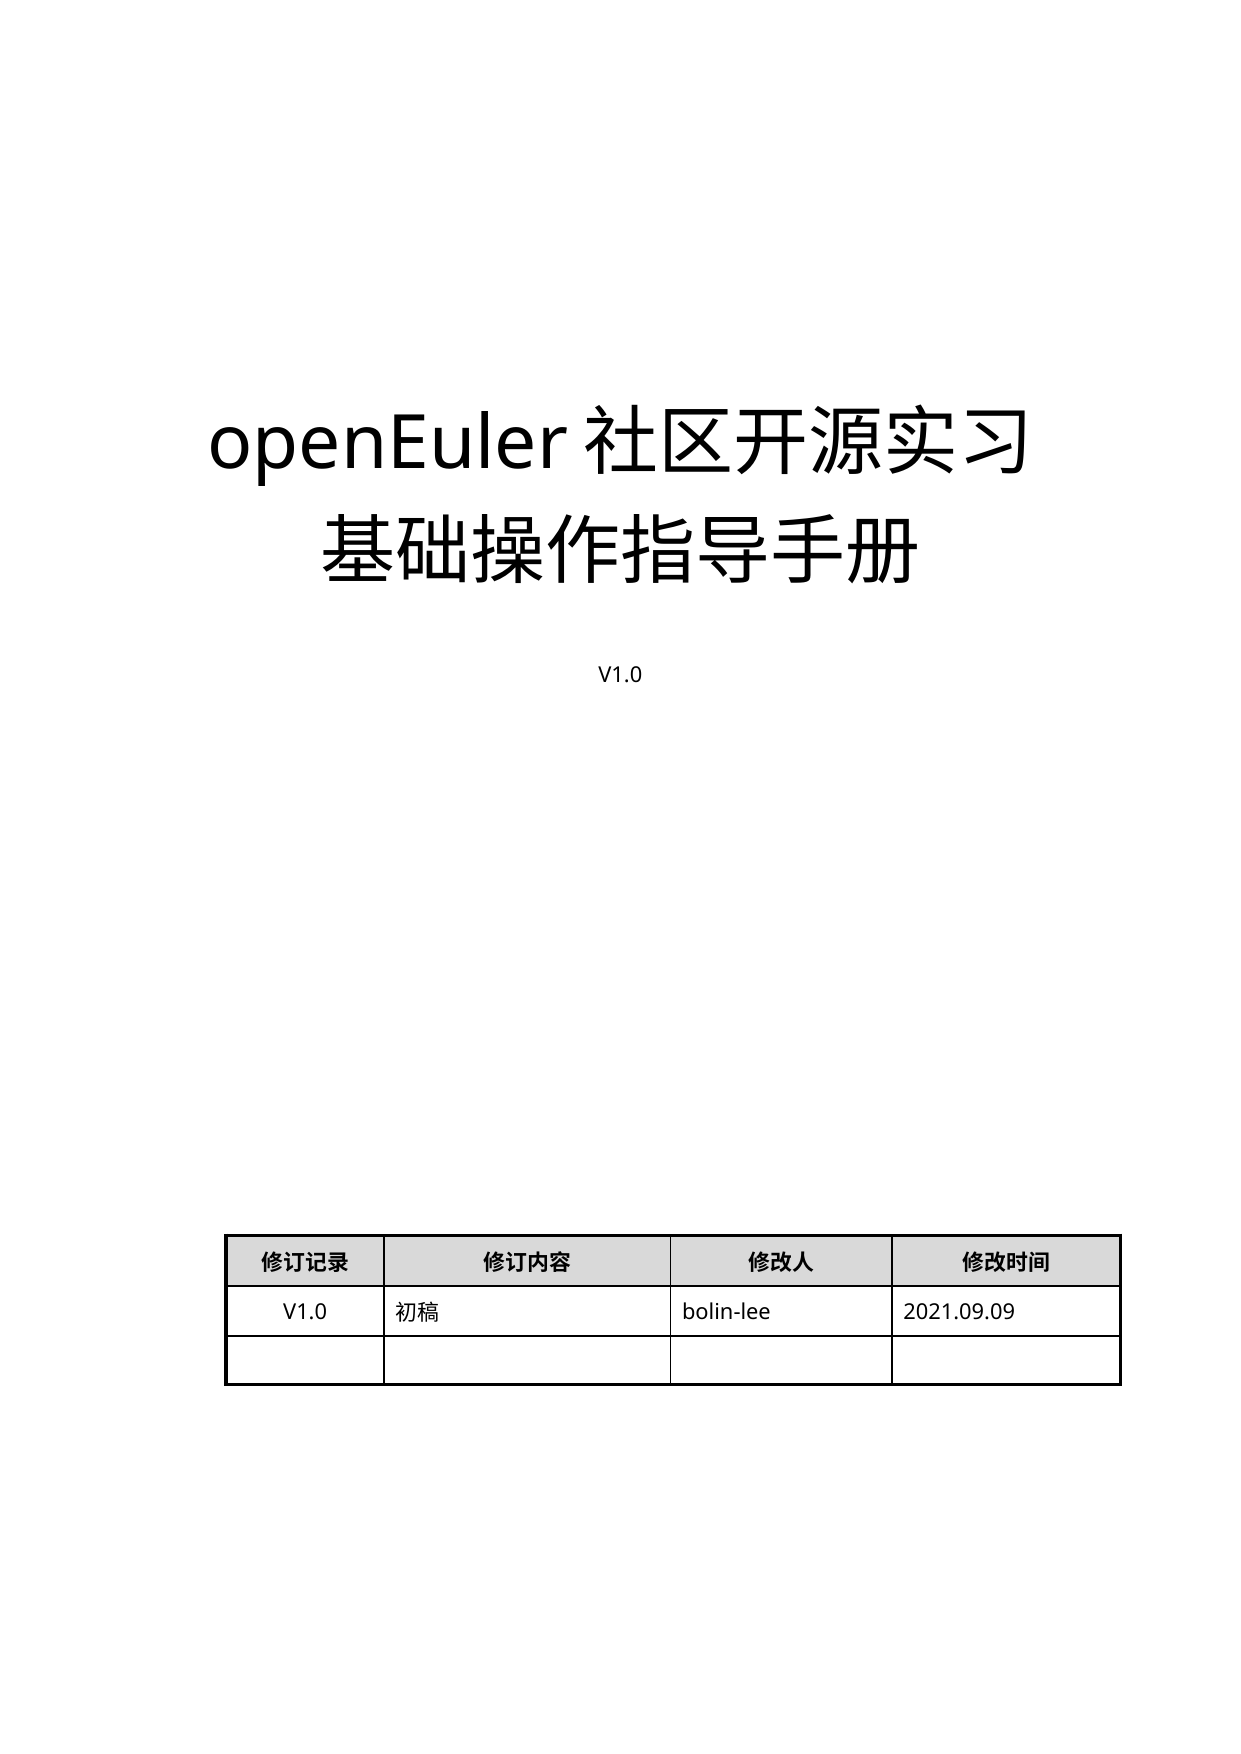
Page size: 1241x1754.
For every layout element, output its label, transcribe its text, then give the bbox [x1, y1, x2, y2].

table_cell [385, 1337, 670, 1383]
text V1.0 [118, 659, 1122, 688]
table_header 修订记录 [228, 1237, 383, 1285]
text openEuler社区开源实习 [118, 382, 1122, 491]
table_cell [893, 1337, 1119, 1383]
table_cell bolin-lee [671, 1287, 891, 1335]
table_cell 初稿 [385, 1287, 670, 1335]
text 基础操作指导手册 [118, 491, 1122, 599]
table_header 修改时间 [893, 1237, 1119, 1285]
table_header 修改人 [671, 1237, 891, 1285]
table_cell [671, 1337, 891, 1383]
table_cell [228, 1337, 383, 1383]
table_header 修订内容 [385, 1237, 670, 1285]
table_cell 2021.09.09 [893, 1287, 1119, 1335]
table_cell V1.0 [228, 1287, 383, 1335]
